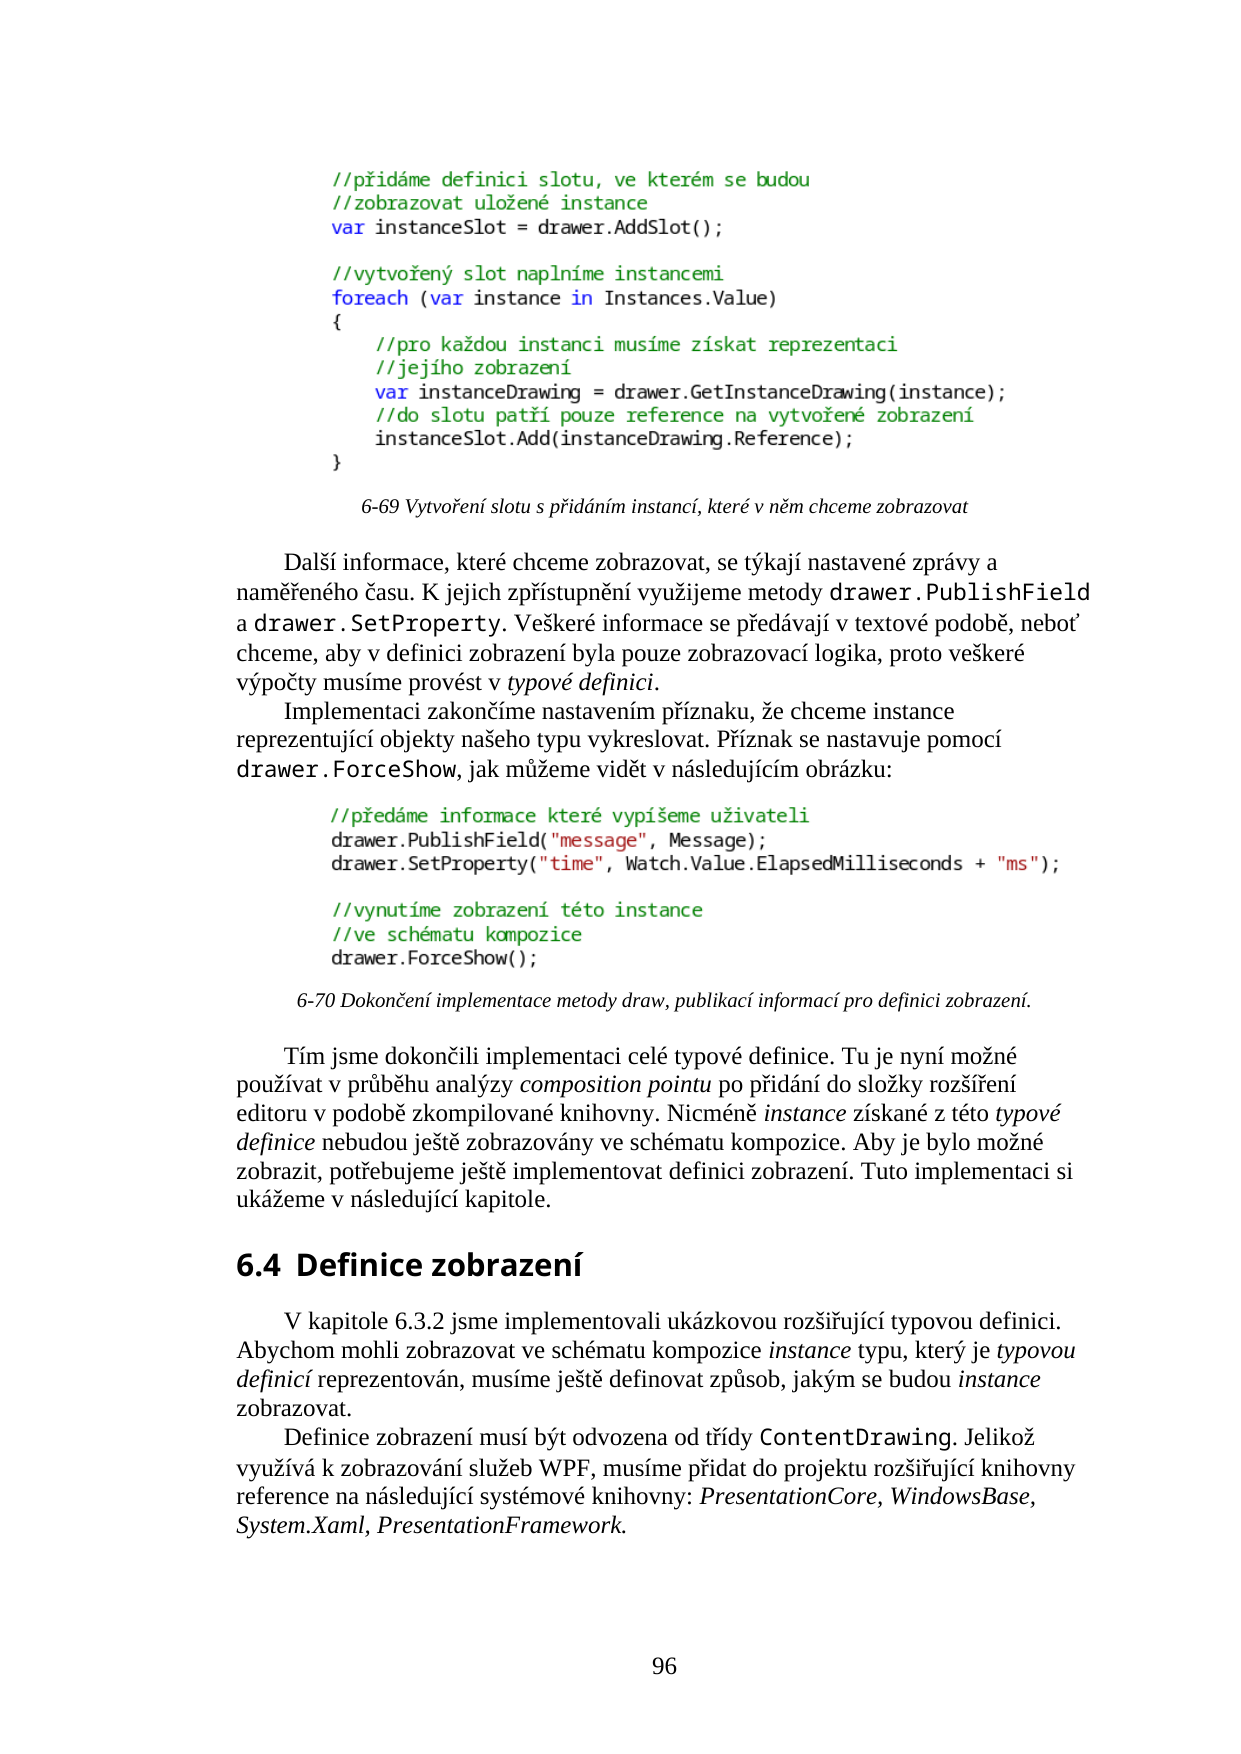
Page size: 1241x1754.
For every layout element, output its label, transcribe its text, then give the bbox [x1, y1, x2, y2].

text Tím jsme dokončili implementaci celé typové definice. Tu je nyní možné používat v průběhu analýzy composition pointu po přidání do složky rozšíření editoru v podobě zkompilované knihovny. Nicméně instance získané z této typové definice nebudou ještě zobrazovány ve schématu kompozice. Aby je bylo možné zobrazit, potřebujeme ještě implementovat definici zobrazení. Tuto implementaci si ukážeme v následující kapitole. [236, 1041, 1092, 1213]
text Implementaci zakončíme nastavením příznaku, že chceme instance reprezentující objekty našeho typu vykreslovat. Příznak se nastavuje pomocí drawer.ForceShow, jak můžeme vidět v následujícím obrázku: [236, 696, 1092, 784]
text Definice zobrazení musí být odvozena od třídy ContentDrawing. Jelikož využívá k zobrazování služeb WPF, musíme přidat do projektu rozšiřující knihovny reference na následující systémové knihovny: PresentationCore, WindowsBase, System.Xaml, PresentationFramework. [236, 1421, 1092, 1539]
subtitle Definice zobrazení [236, 1242, 1092, 1285]
text V kapitole 6.3.2 jsme implementovali ukázkovou rozšiřující typovou definici. Abychom mohli zobrazovat ve schématu kompozice instance typu, který je typovou definicí reprezentován, musíme ještě definovat způsob, jakým se budou instance zobrazovat. [236, 1306, 1092, 1421]
text Další informace, které chceme zobrazovat, se týkají nastavené zprávy a naměřeného času. K jejich zpřístupnění využijeme metody drawer.PublishField a drawer.SetProperty. Veškeré informace se předávají v textové podobě, neboť chceme, aby v definici zobrazení byla pouze zobrazovací logika, proto veškeré výpočty musíme provést v typové definici. [236, 547, 1092, 696]
